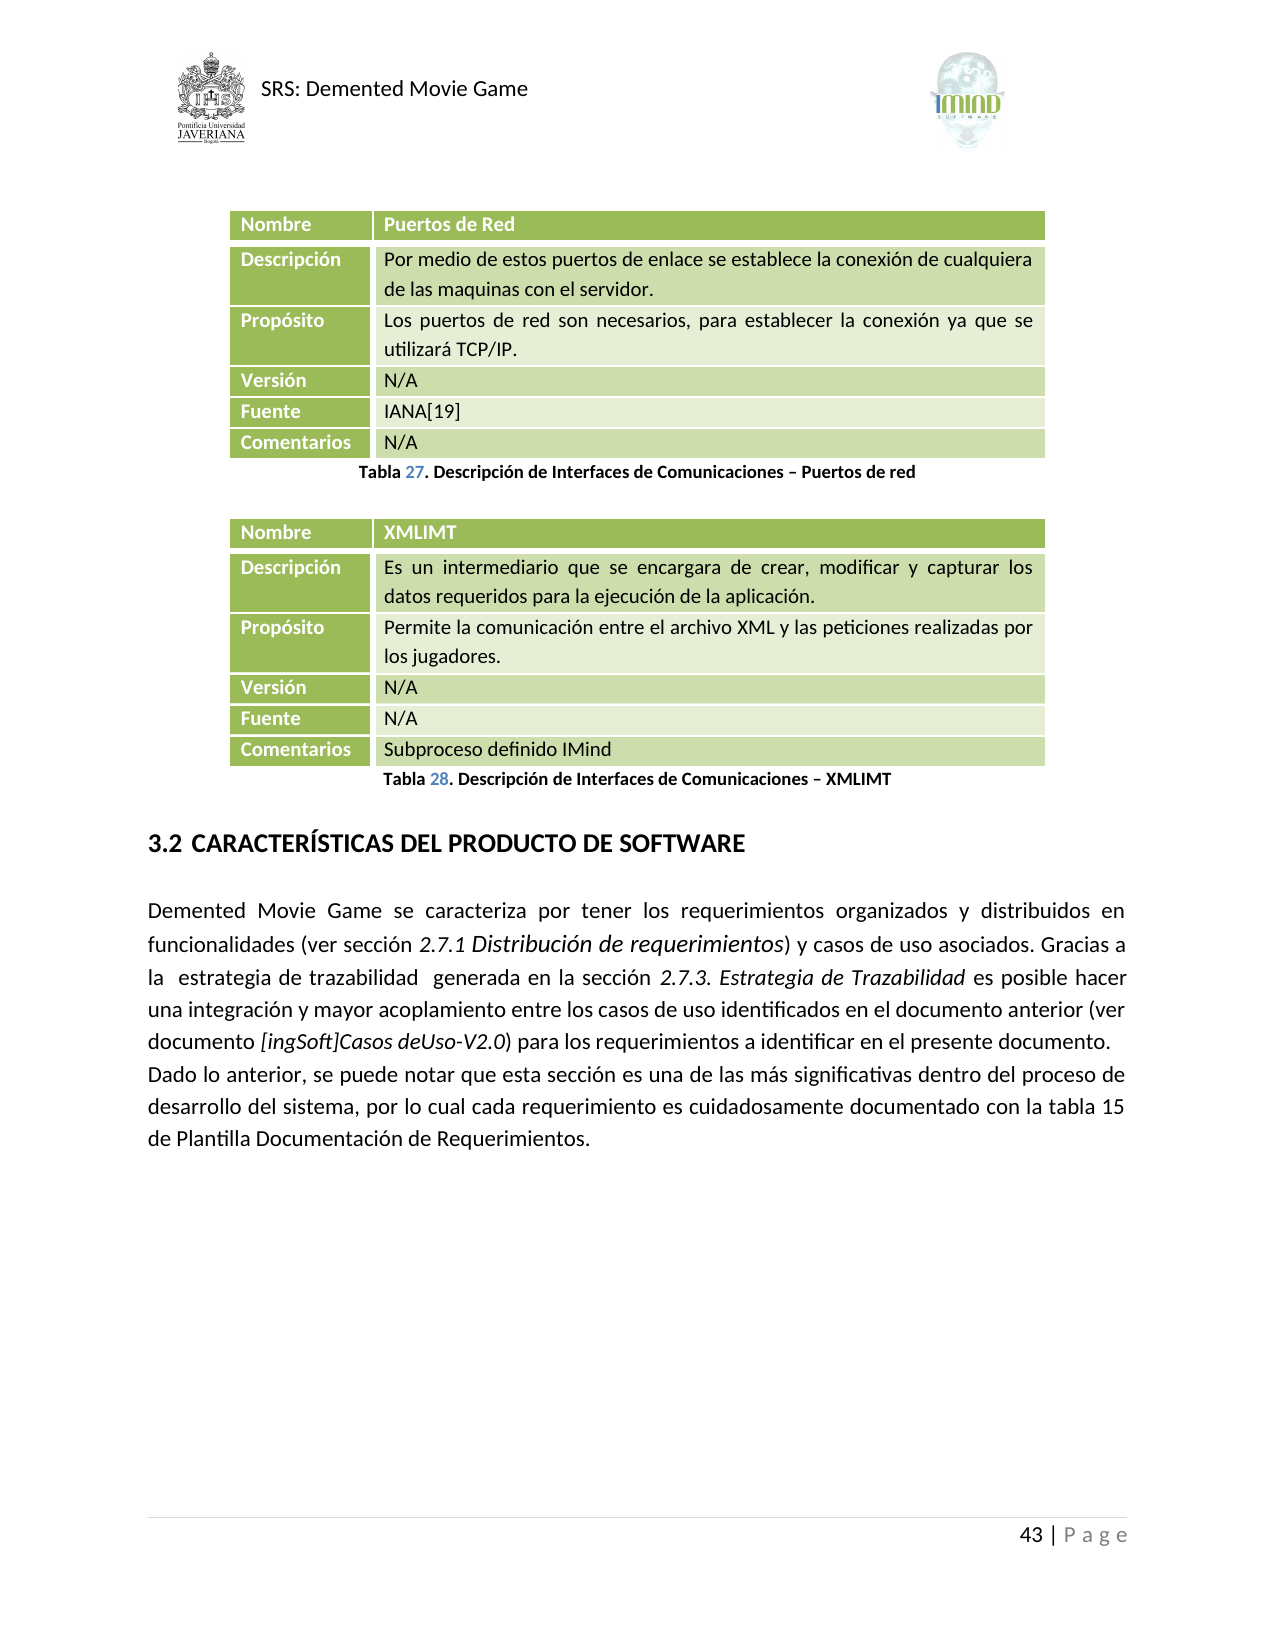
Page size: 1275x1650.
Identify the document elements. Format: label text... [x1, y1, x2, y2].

table_cell Fuente [230, 398, 370, 427]
table_cell Descripción [230, 554, 370, 612]
text Tabla 28. Descripción de Interfaces de Comunicaciones – XMLIMT [148, 768, 1127, 791]
text Tabla 27. Descripción de Interfaces de Comunicaciones – Puertos de red [148, 460, 1127, 483]
table_cell N/A [376, 429, 1045, 458]
table_cell Comentarios [230, 737, 370, 766]
table_cell Versión [230, 675, 370, 703]
table_cell Permite la comunicación entre el archivo XML y las peticiones realizadas por los jugadores. [376, 614, 1045, 672]
table_cell N/A [376, 706, 1045, 734]
table_header Nombre [230, 519, 372, 548]
table_header XMLIMT [374, 519, 1045, 548]
picture [177, 52, 245, 144]
table_cell Comentarios [230, 429, 370, 458]
picture [929, 52, 1011, 155]
table_cell IANA[19] [376, 398, 1045, 427]
table_cell Descripción [230, 247, 370, 305]
table_cell Propósito [230, 307, 370, 365]
table_header Puertos de Red [374, 211, 1045, 240]
table_cell Es un intermediario que se encargara de crear, modificar y capturar los datos requeridos para la ejecución de la aplicación. [376, 554, 1045, 612]
table_header Nombre [230, 211, 372, 240]
table_cell N/A [376, 367, 1045, 396]
subtitle CARACTERÍSTICAS DEL PRODUCTO DE SOFTWARE [148, 826, 1127, 859]
text Dado lo anterior, se puede notar que esta sección es una de las más significativas dentro del proceso de desarrollo del sistema, por lo cual cada requerimiento es cuidadosamente documentado con la tabla 15 de Plantilla Documentación de Requerimientos. [148, 1060, 1127, 1152]
table_cell Por medio de estos puertos de enlace se establece la conexión de cualquiera de las maquinas con el servidor. [376, 247, 1045, 305]
table_cell Versión [230, 367, 370, 396]
table_cell Propósito [230, 614, 370, 672]
table_cell N/A [376, 675, 1045, 703]
table_cell Fuente [230, 706, 370, 734]
table_cell Los puertos de red son necesarios, para establecer la conexión ya que se utilizará TCP/IP. [376, 307, 1045, 365]
table_cell Subproceso definido IMind [376, 737, 1045, 766]
